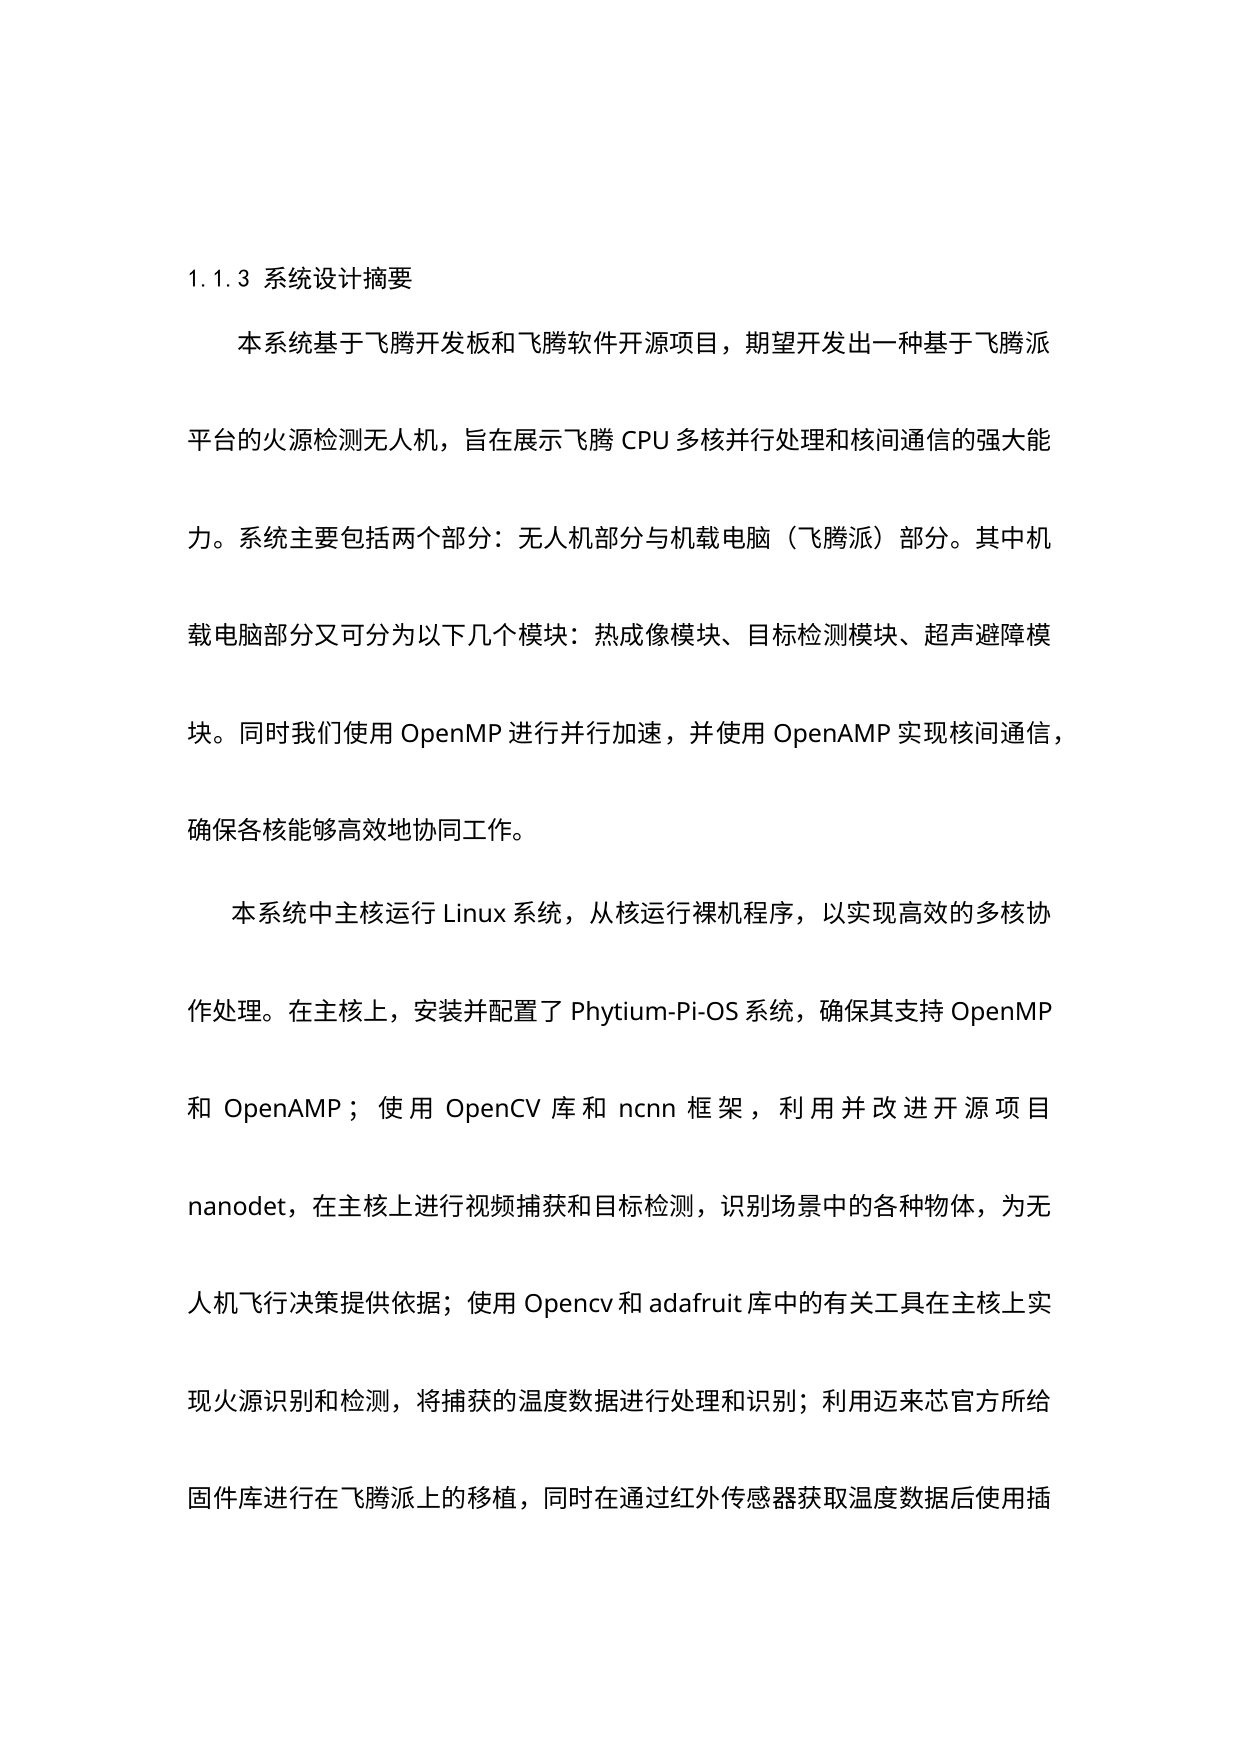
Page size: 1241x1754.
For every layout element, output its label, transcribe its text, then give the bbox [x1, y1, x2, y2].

text 本系统基于飞腾开发板和飞腾软件开源项目，期望开发出一种基于飞腾派平台的火源检测无人机，旨在展示飞腾CPU多核并行处理和核间通信的强大能力。系统主要包括两个部分：无人机部分与机载电脑（飞腾派）部分。其中机载电脑部分又可分为以下几个模块：热成像模块、目标检测模块、超声避障模块。同时我们使用OpenMP进行并行加速，并使用OpenAMP实现核间通信，确保各核能够高效地协同工作。 [187, 309, 1053, 861]
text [187, 879, 1053, 1529]
text 1.1.3 系统设计摘要 [187, 260, 1053, 293]
